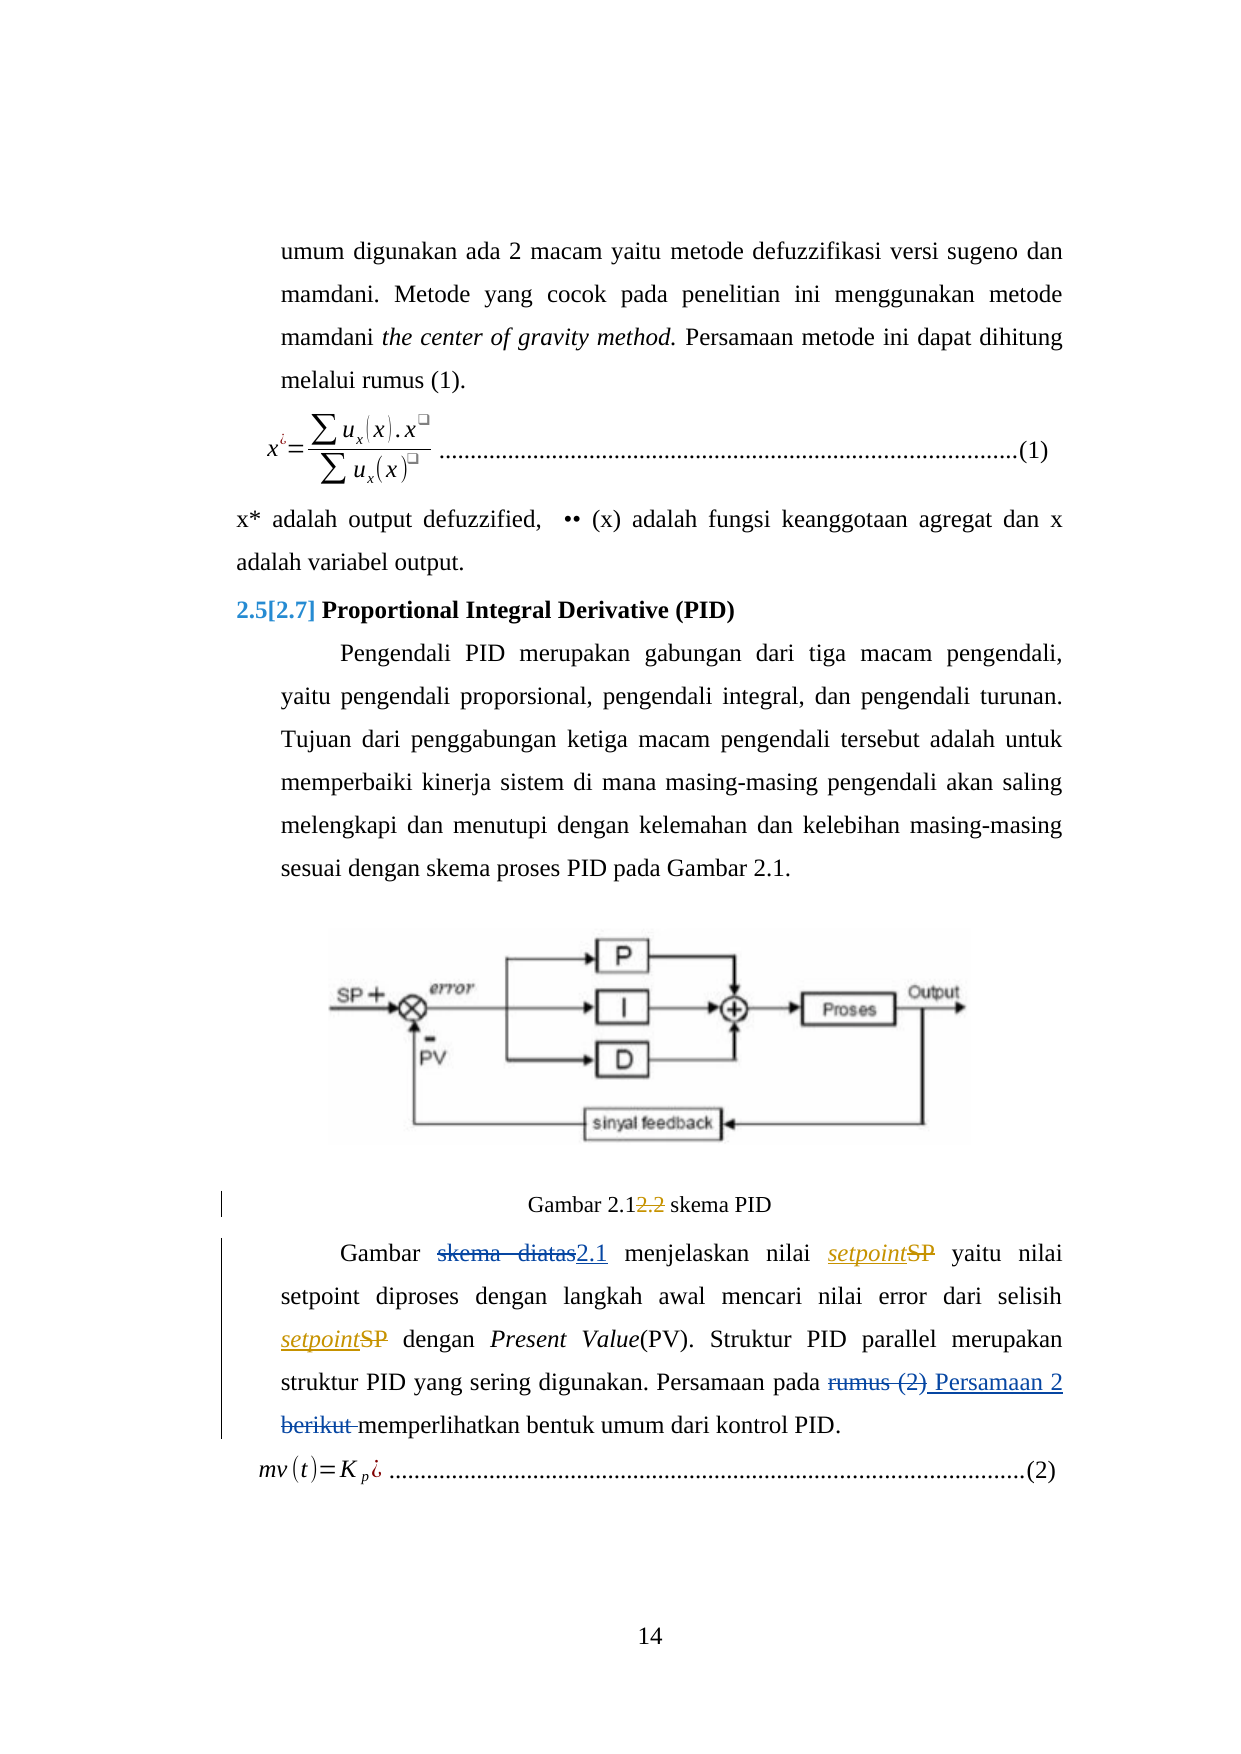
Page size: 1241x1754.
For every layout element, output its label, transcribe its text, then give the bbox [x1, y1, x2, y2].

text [281, 236, 1063, 394]
text Gambar 2.1 skema PID [236, 1191, 1063, 1217]
picture [325, 896, 1047, 1177]
subtitle Proportional Integral Derivative (PID) [236, 595, 1063, 623]
text (2) [251, 1453, 1063, 1486]
text Pengendali PID merupakan gabungan dari tiga macam pengendali, yaitu pengendali proporsional, pengendali integral, dan pengendali turunan. Tujuan dari penggabungan ketiga macam pengendali tersebut adalah untuk memperbaiki kinerja sistem di mana masing-masing pengendali akan saling melengkapi dan menutupi dengan kelemahan dan kelebihan masing-masing sesuai dengan skema proses PID pada Gambar 2.1. [281, 638, 1063, 882]
text x* adalah output defuzzified, •• (x) adalah fungsi keanggotaan agregat dan x adalah variabel output. [236, 504, 1063, 576]
text (1) [266, 413, 1063, 486]
text Gambar menjelaskan nilai yaitu nilai setpoint diproses dengan langkah awal mencari nilai error dari selisih dengan Present Value(PV). Struktur PID parallel merupakan struktur PID yang sering digunakan. Persamaan pada memperlihatkan bentuk umum dari kontrol PID. [281, 1238, 1063, 1439]
